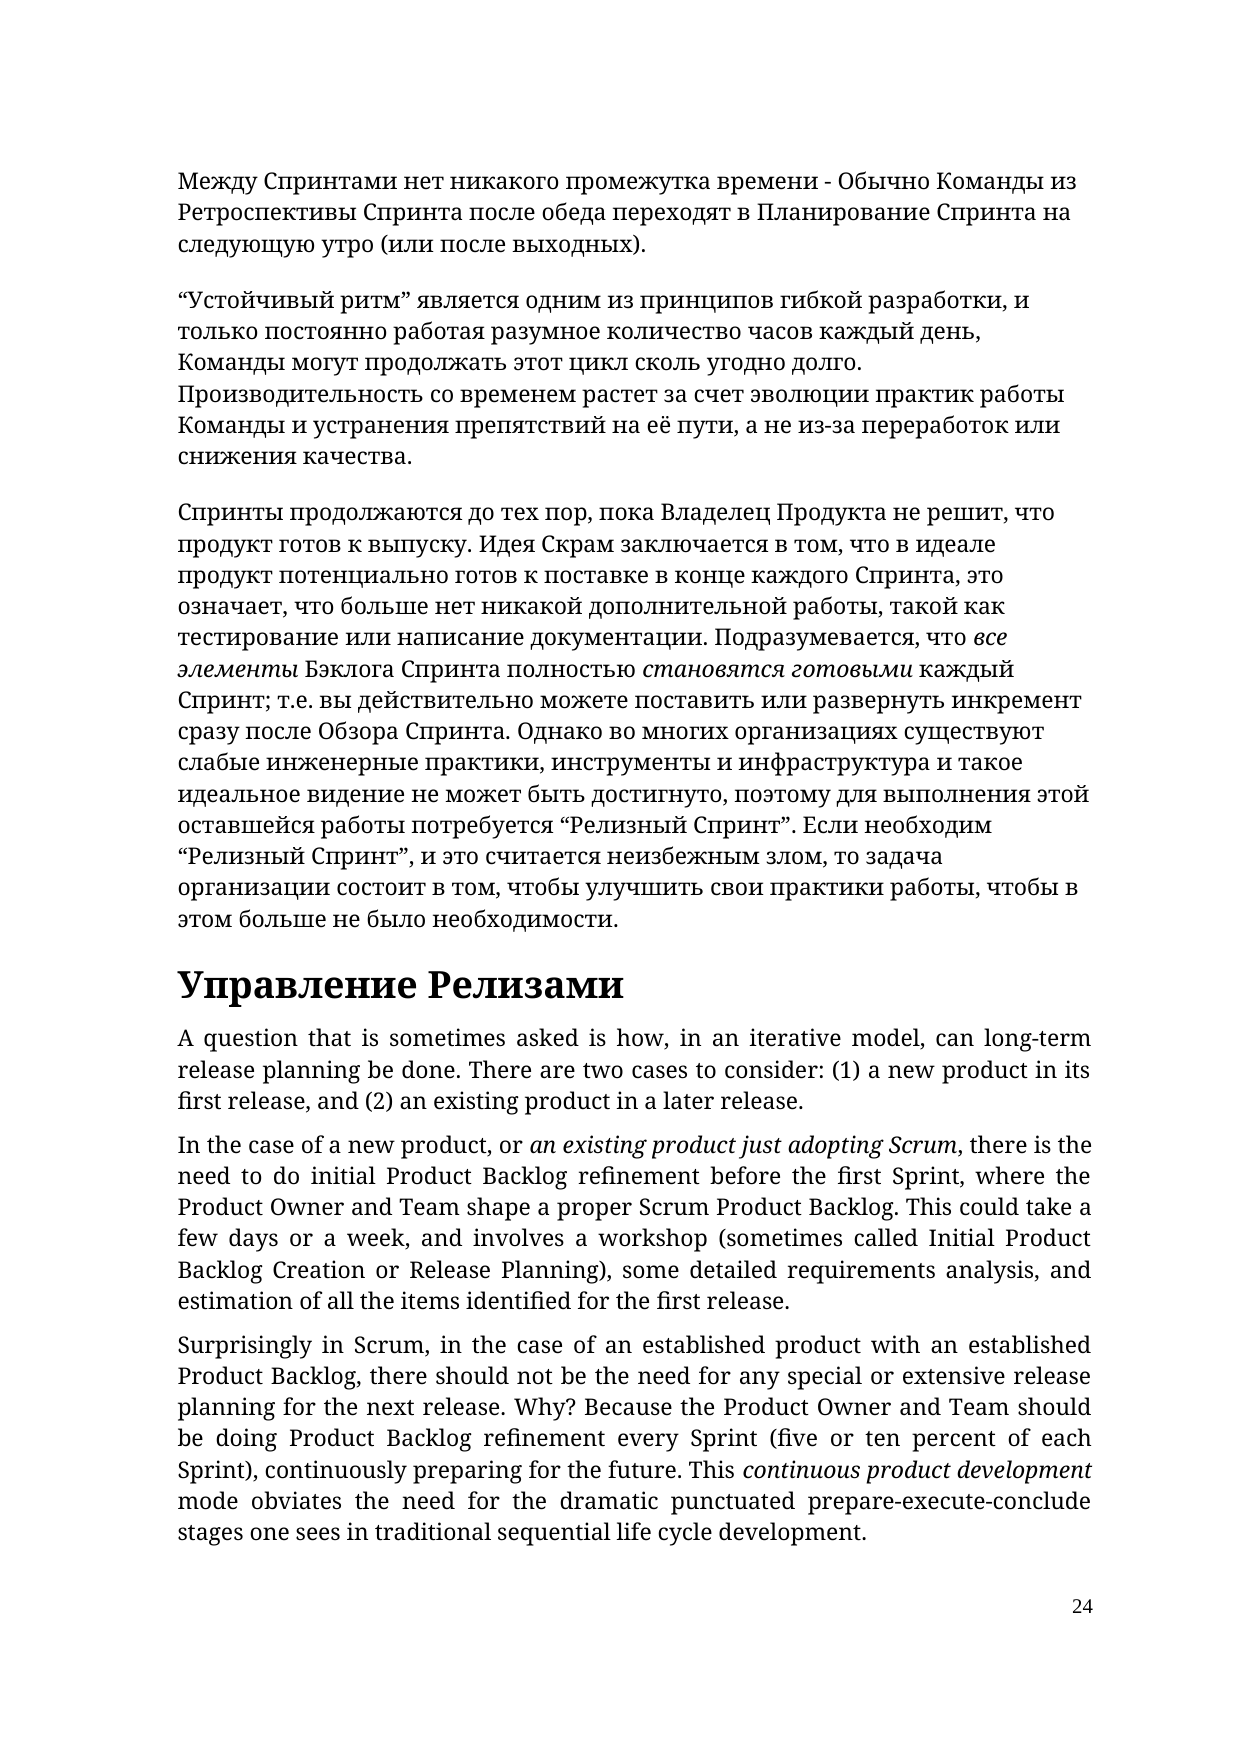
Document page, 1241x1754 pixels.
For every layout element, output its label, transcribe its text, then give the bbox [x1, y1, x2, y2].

subtitle “Устойчивый ритм” является одним из принципов гибкой разработки, и только постоянно работая разумное количество часов каждый день, Команды могут продолжать этот цикл сколь угодно долго. Производительность со временем растет за счет эволюции практик работы Команды и устранения препятствий на её пути, а не из-за переработок или снижения качества. [177, 284, 1093, 471]
subtitle Спринты продолжаются до тех пор, пока Владелец Продукта не решит, что продукт готов к выпуску. Идея Скрам заключается в том, что в идеале продукт потенциально готов к поставке в конце каждого Спринта, это означает, что больше нет никакой дополнительной работы, такой как тестирование или написание документации. Подразумевается, что все элементы Бэклога Спринта полностью становятся готовыми каждый Спринт; т.е. вы действительно можете поставить или развернуть инкремент сразу после Обзора Спринта. Однако во многих организациях существуют слабые инженерные практики, инструменты и инфраструктура и такое идеальное видение не может быть достигнуто, поэтому для выполнения этой оставшейся работы потребуется “Релизный Спринт”. Если необходим “Релизный Спринт”, и это считается неизбежным злом, то задача организации состоит в том, чтобы улучшить свои практики работы, чтобы в этом больше не было необходимости. [177, 496, 1093, 934]
subtitle Управление Релизами [177, 959, 1093, 1010]
text In the case of a new product, or an existing product just adopting Scrum, there is the need to do initial Product Backlog refinement before the first Sprint, where the Product Owner and Team shape a proper Scrum Product Backlog. This could take a few days or a week, and involves a workshop (sometimes called Initial Product Backlog Creation or Release Planning), some detailed requirements analysis, and estimation of all the items identified for the first release. [177, 1128, 1093, 1316]
subtitle Между Спринтами нет никакого промежутка времени - Обычно Команды из Ретроспективы Спринта после обеда переходят в Планирование Спринта на следующую утро (или после выходных). [177, 165, 1093, 259]
text Surprisingly in Scrum, in the case of an established product with an established Product Backlog, there should not be the need for any special or extensive release planning for the next release. Why? Because the Product Owner and Team should be doing Product Backlog refinement every Sprint (five or ten percent of each Sprint), continuously preparing for the future. This continuous product development mode obviates the need for the dramatic punctuated prepare-execute-conclude stages one sees in traditional sequential life cycle development. [177, 1328, 1093, 1547]
text A question that is sometimes asked is how, in an iterative model, can long-term release planning be done. There are two cases to consider: (1) a new product in its first release, and (2) an existing product in a later release. [177, 1022, 1093, 1116]
